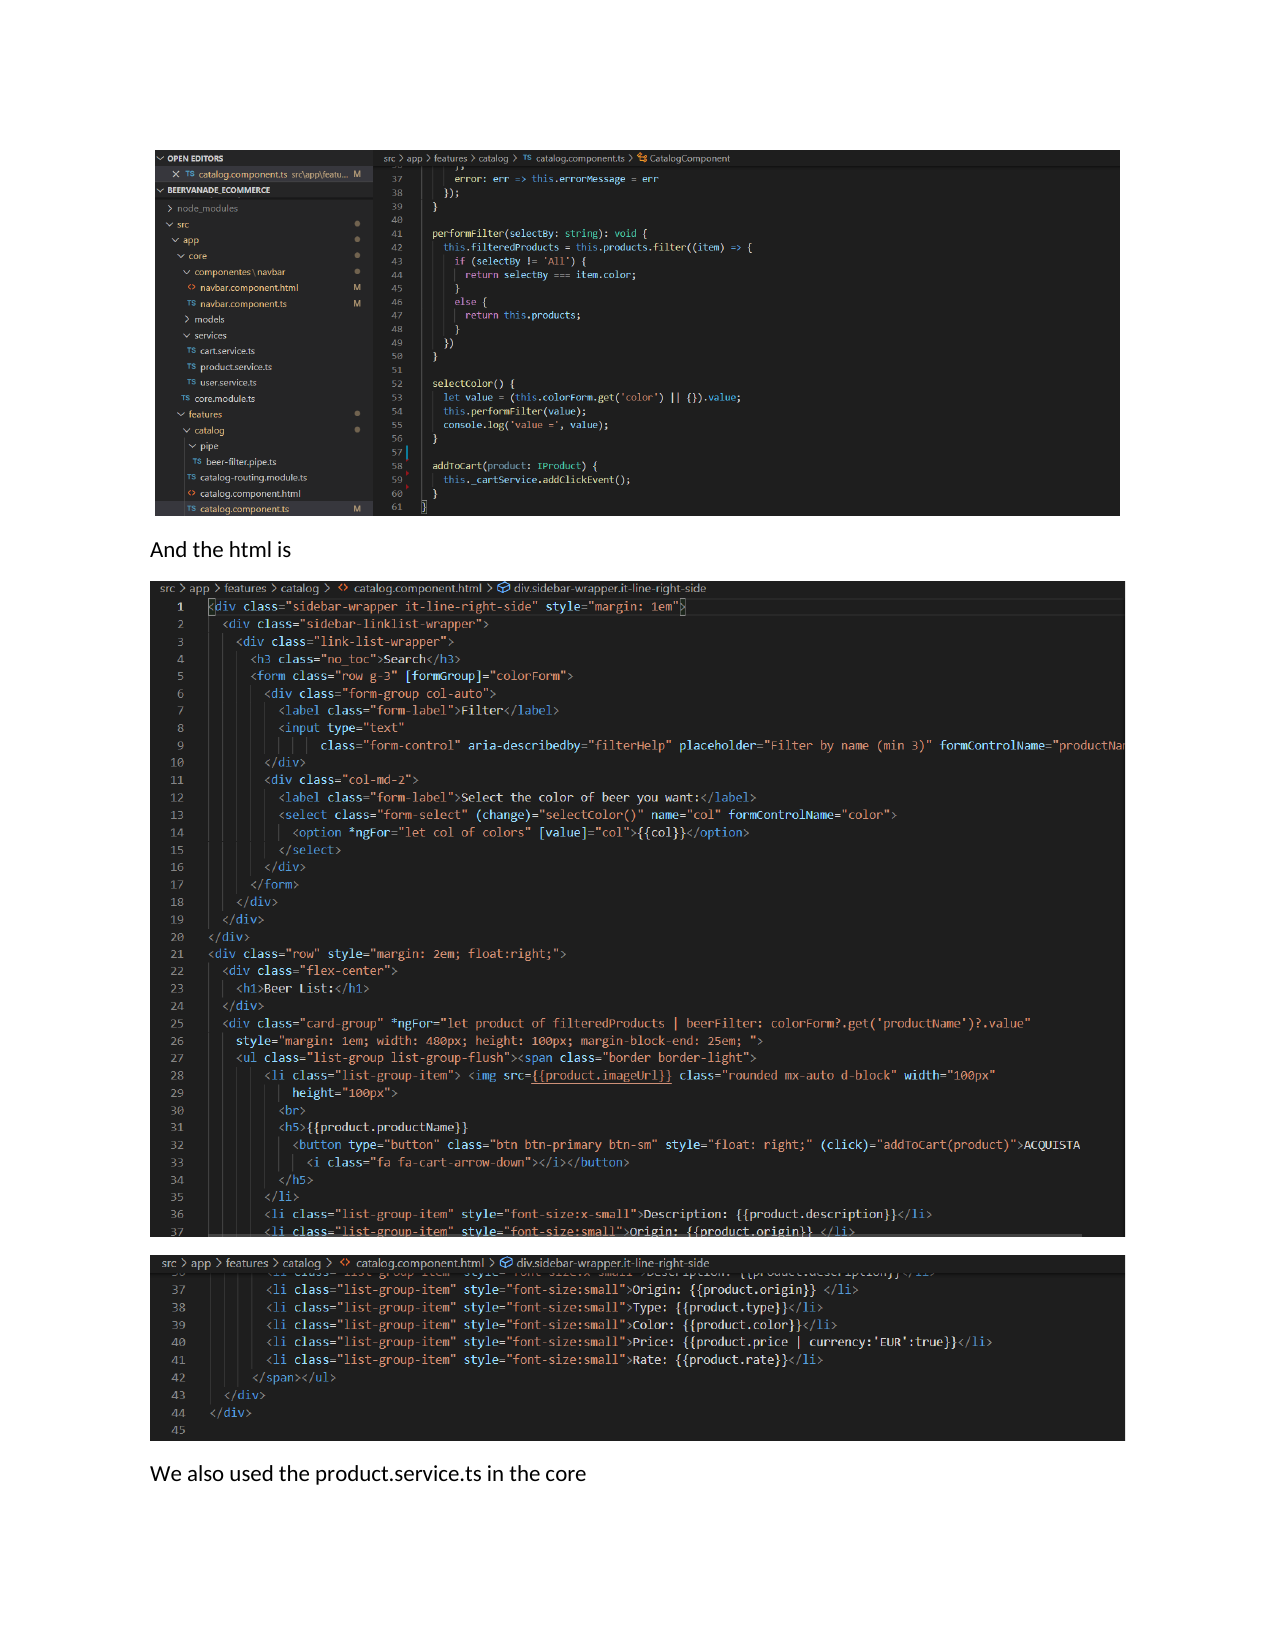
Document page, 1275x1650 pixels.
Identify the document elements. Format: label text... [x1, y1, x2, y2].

text And the html is [150, 535, 1125, 563]
picture [150, 581, 1125, 1237]
text We also used the product.service.ts in the core [150, 1459, 1125, 1487]
picture [155, 150, 1120, 516]
picture [150, 1255, 1125, 1441]
